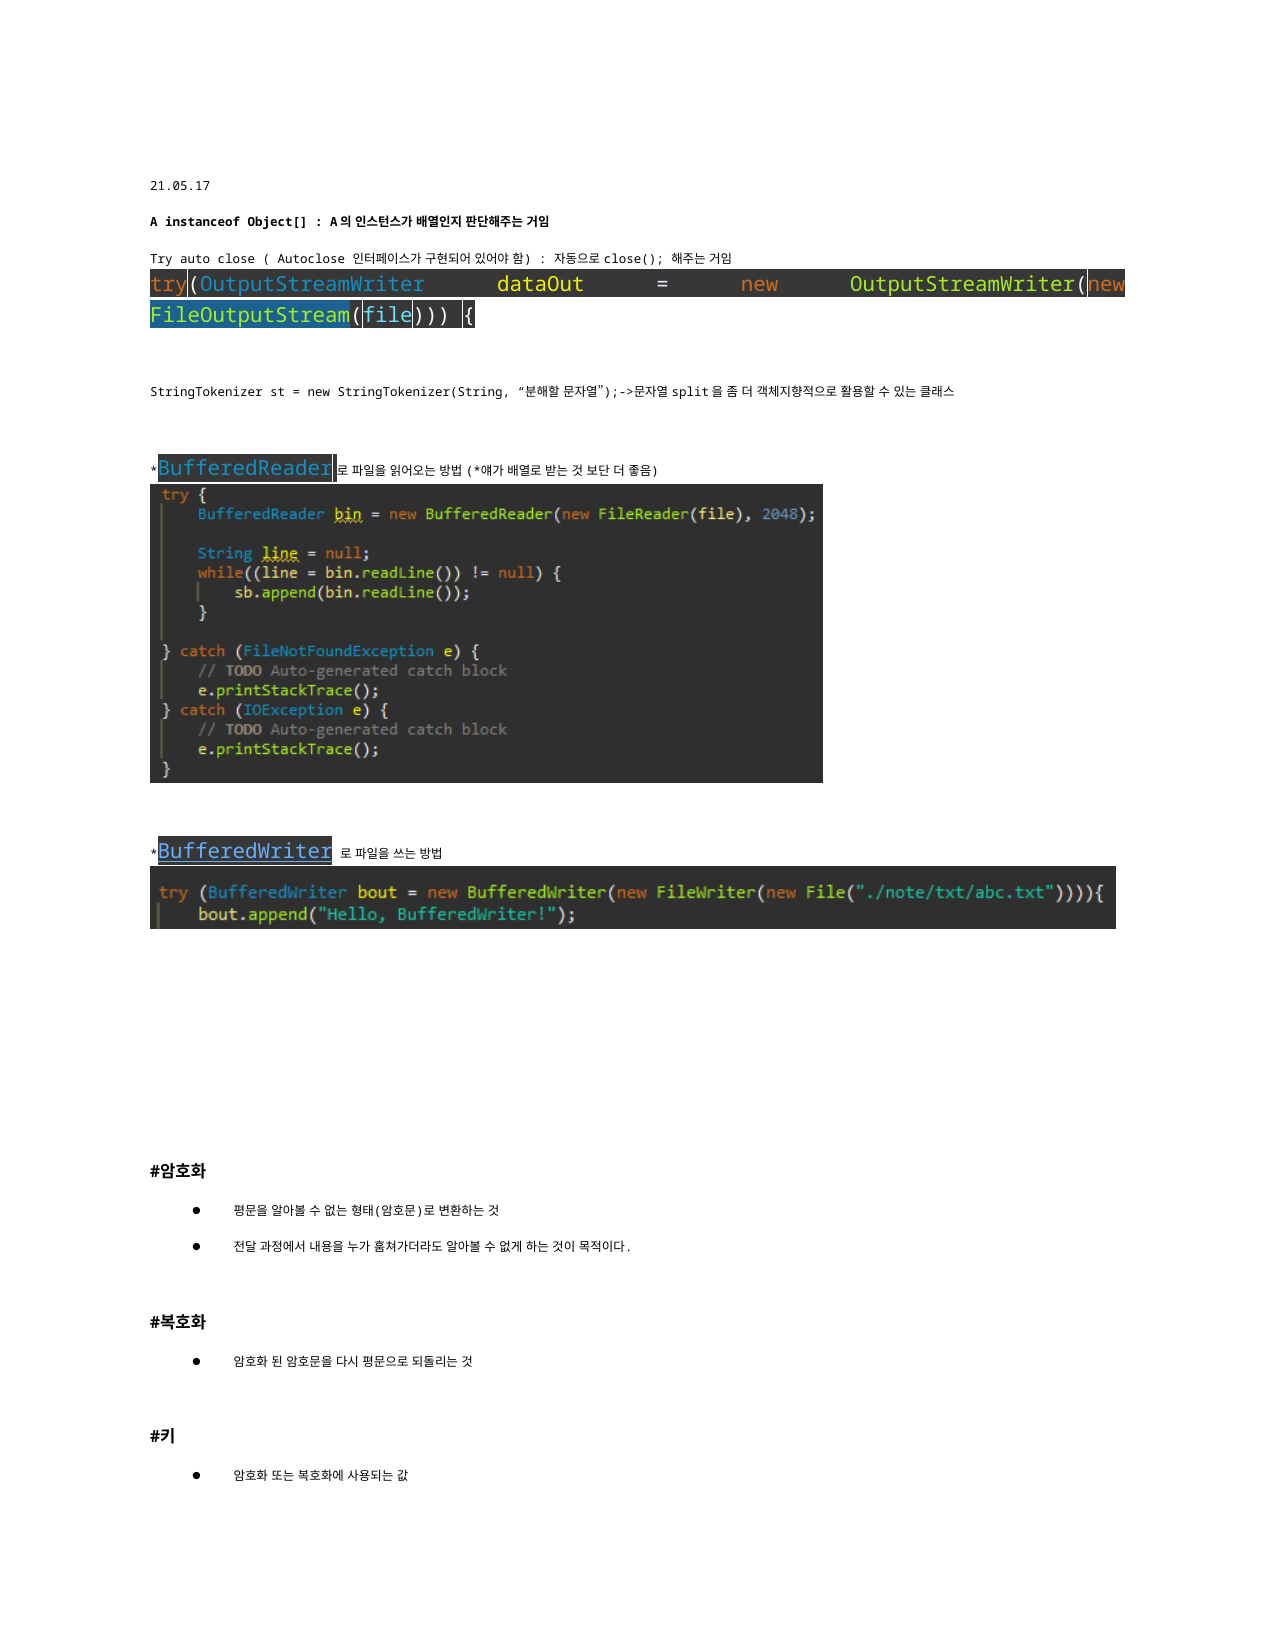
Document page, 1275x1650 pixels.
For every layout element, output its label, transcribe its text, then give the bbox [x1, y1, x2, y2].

list 암호화 또는 복호화에 사용되는 값 [192, 1466, 1125, 1484]
text #암호화 [150, 1158, 1125, 1182]
list 암호화 된 암호문을 다시 평문으로 되돌리는 것 [192, 1352, 1125, 1370]
list 전달 과정에서 내용을 누가 훔쳐가더라도 알아볼 수 없게 하는 것이 목적이다. [192, 1237, 1125, 1256]
picture [150, 484, 823, 783]
text Try auto close ( Autoclose 인터페이스가 구현되어 있어야 함) : 자동으로 close(); 해주는 거임 try(OutputStreamWriter dataOut = new OutputStreamWriter(new FileOutputStream(file))) { [150, 249, 1125, 328]
text #복호화 [150, 1309, 1125, 1333]
picture [150, 866, 1116, 929]
text #키 [150, 1423, 1125, 1447]
text 21.05.17 [150, 177, 1125, 194]
list 평문을 알아볼 수 없는 형태(암호문)로 변환하는 것 [192, 1201, 1125, 1219]
text A instanceof Object[] : A의 인스턴스가 배열인지 판단해주는 거임 [150, 212, 1125, 231]
text StringTokenizer st = new StringTokenizer(String, “분해할 문자열”);->문자열 split을 좀 더 객체지향적으로 활용할 수 있는 클래스 [150, 382, 1125, 400]
